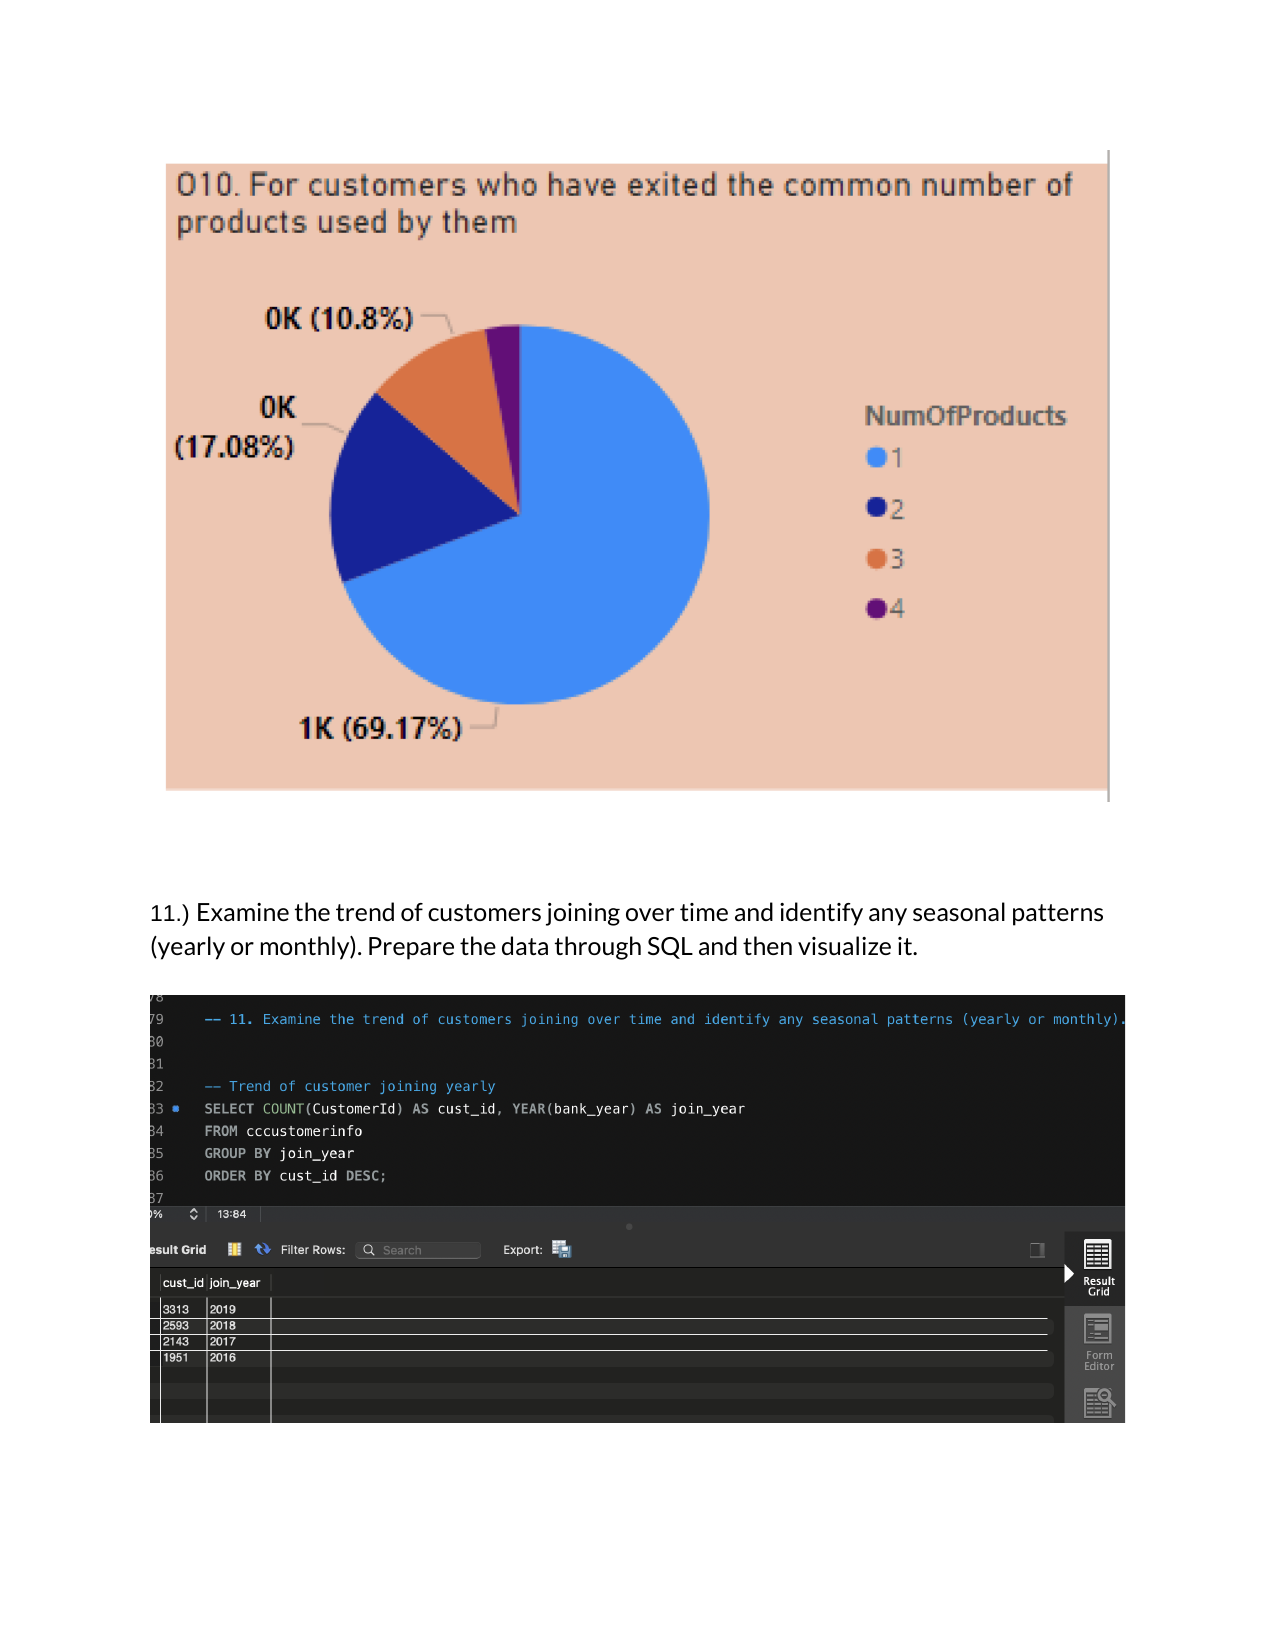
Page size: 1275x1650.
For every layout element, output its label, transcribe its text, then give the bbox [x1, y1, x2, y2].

text 11.) Examine the trend of customers joining over time and identify any seasonal patterns (yearly or monthly). Prepare the data through SQL and then visualize it. [150, 897, 1125, 961]
picture [150, 995, 1125, 1423]
picture [150, 150, 1125, 802]
